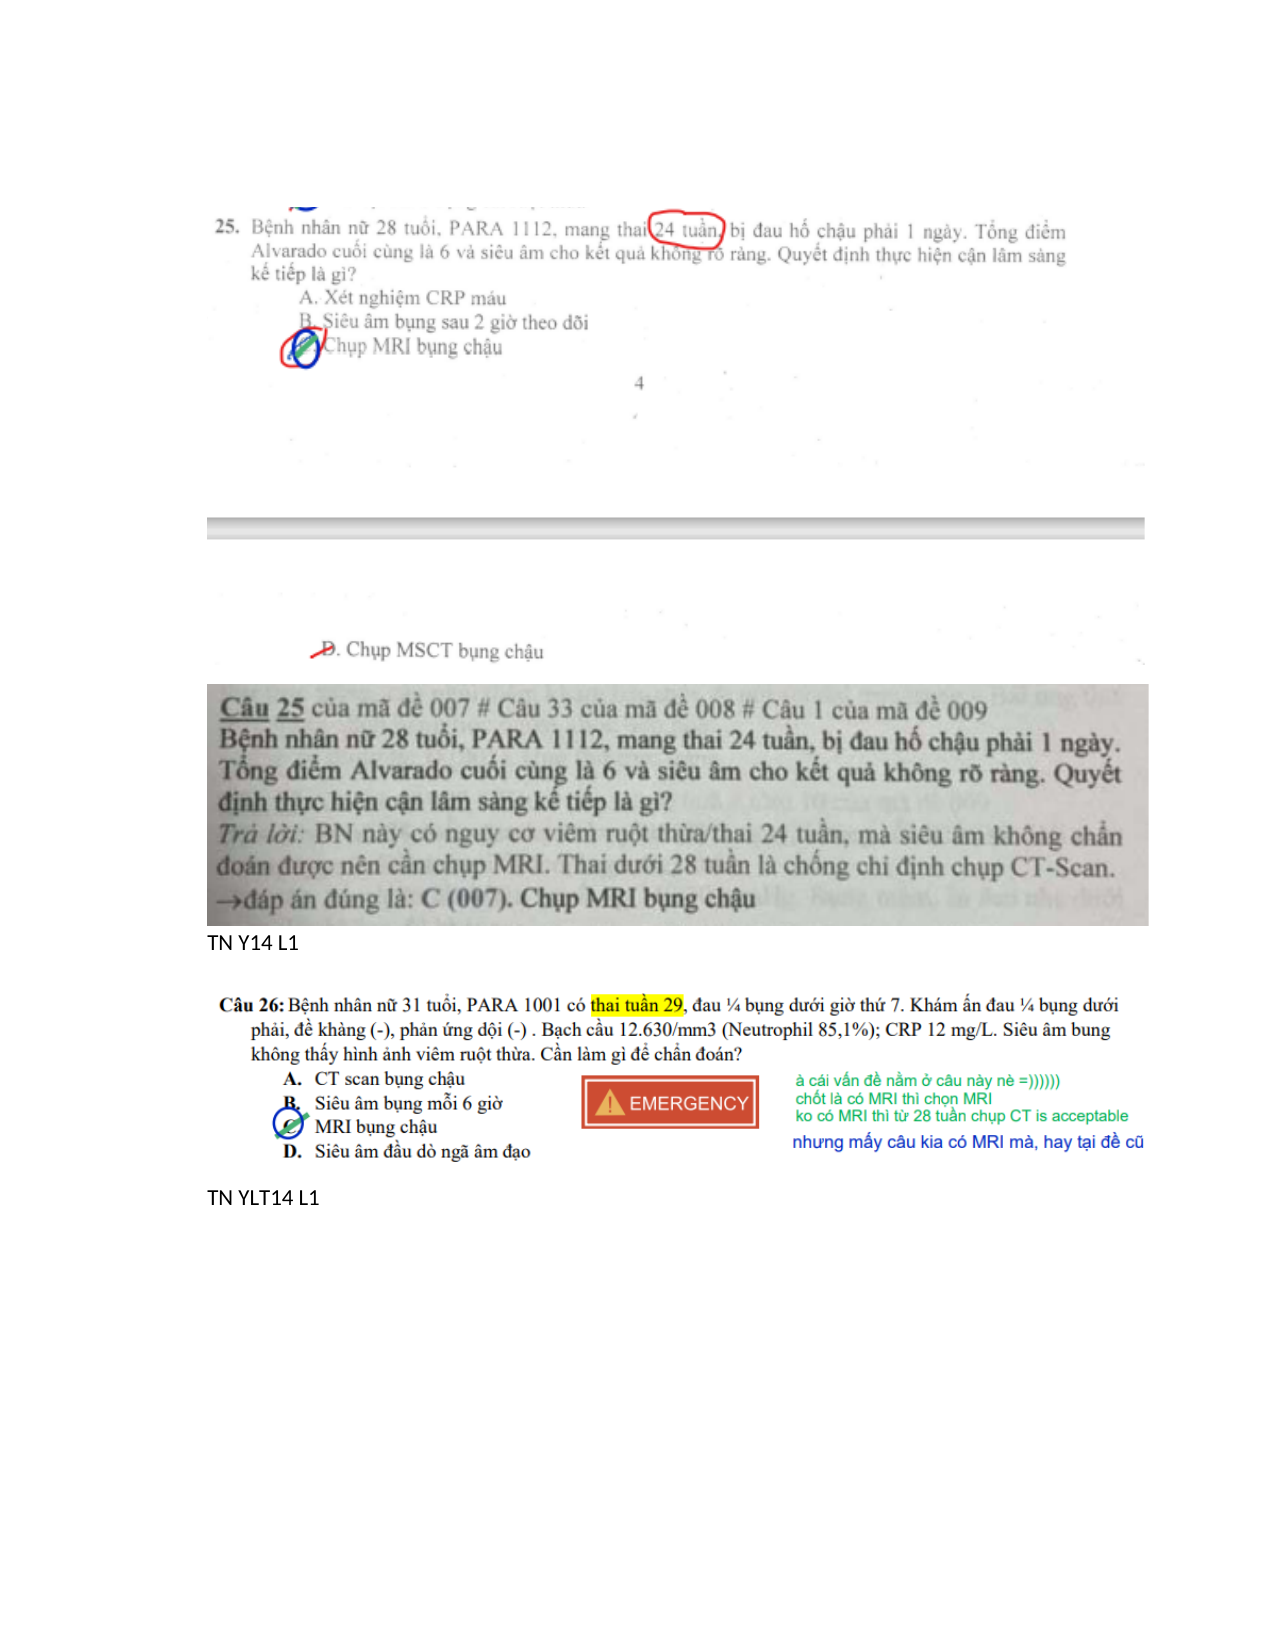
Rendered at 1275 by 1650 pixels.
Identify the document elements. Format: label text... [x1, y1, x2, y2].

picture [207, 207, 1145, 665]
picture [207, 975, 1157, 1164]
text TN YLT14 L1 [207, 1183, 1156, 1211]
picture [207, 684, 1149, 926]
